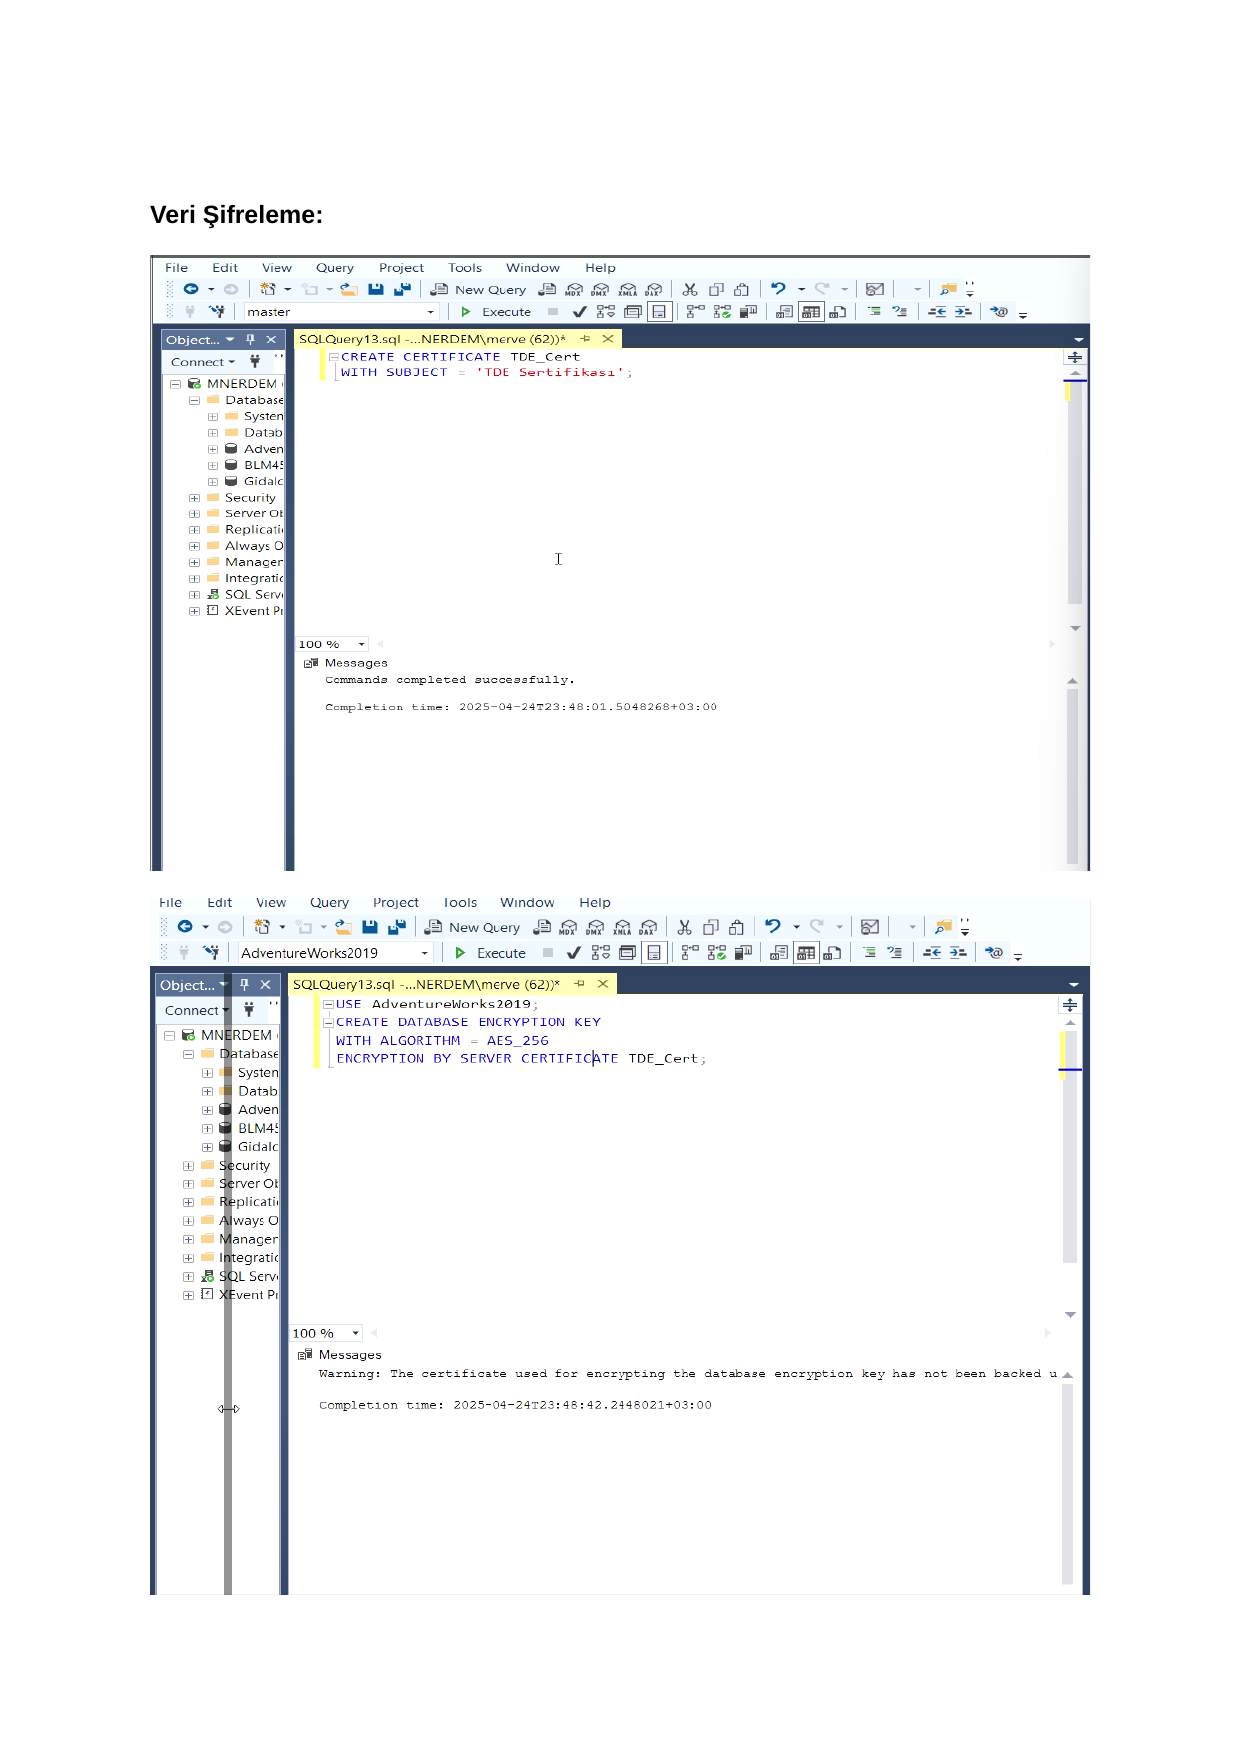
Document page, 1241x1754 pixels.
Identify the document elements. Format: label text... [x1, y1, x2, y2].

picture [150, 898, 1091, 1595]
text Veri Şifreleme: [150, 200, 1090, 228]
picture [150, 255, 1091, 871]
